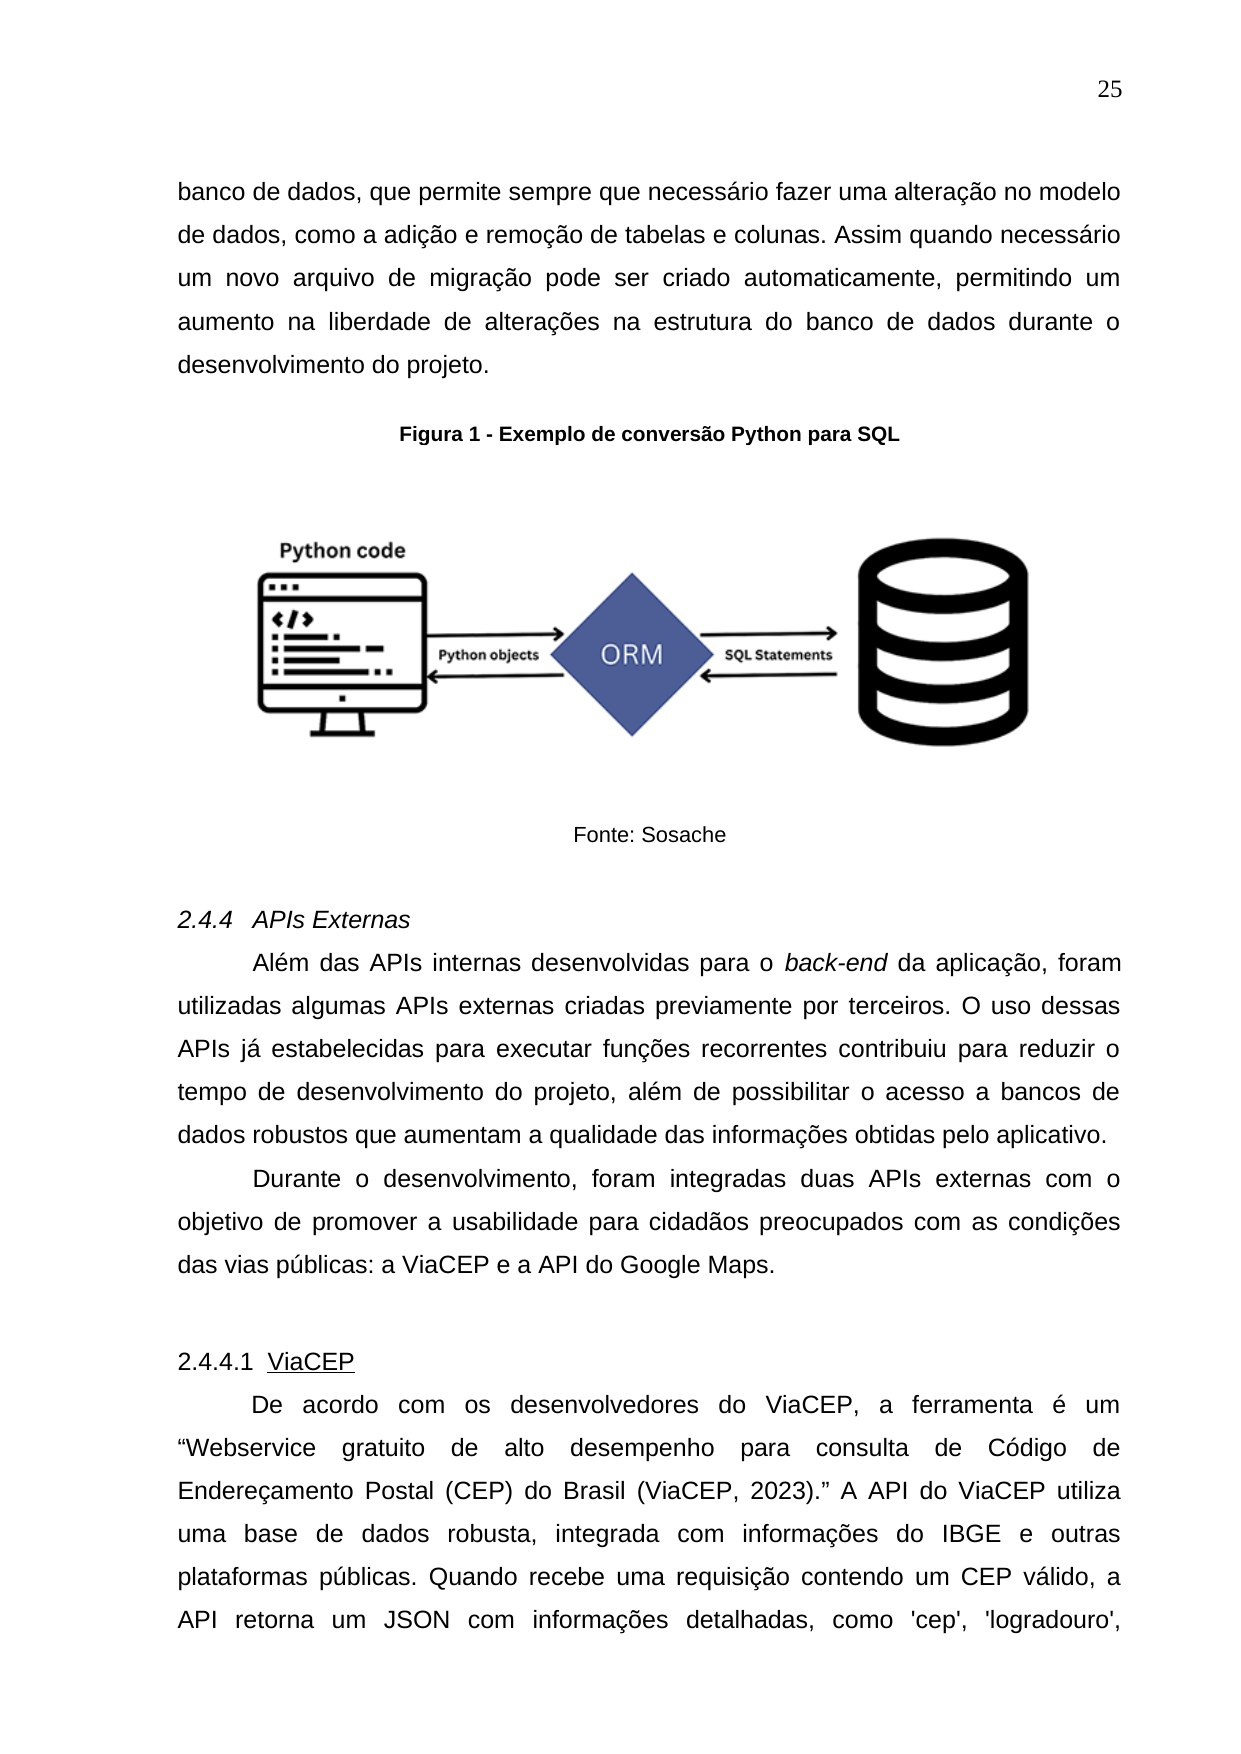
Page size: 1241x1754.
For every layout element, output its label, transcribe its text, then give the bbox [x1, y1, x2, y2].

subtitle ViaCEP [177, 1347, 1122, 1375]
text Durante o desenvolvimento, foram integradas duas APIs externas com o objetivo de promover a usabilidade para cidadãos preocupados com as condições das vias públicas: a ViaCEP e a API do Google Maps. [177, 1163, 1122, 1278]
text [177, 1390, 1122, 1634]
text Figura 1 - Exemplo de conversão Python para SQL [177, 422, 1122, 446]
text Fonte: Sosache [177, 822, 1122, 847]
subtitle APIs Externas [177, 905, 1122, 933]
picture [206, 445, 1093, 822]
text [177, 177, 1122, 378]
text Além das APIs internas desenvolvidas para o back-end da aplicação, foram utilizadas algumas APIs externas criadas previamente por terceiros. O uso dessas APIs já estabelecidas para executar funções recorrentes contribuiu para reduzir o tempo de desenvolvimento do projeto, além de possibilitar o acesso a bancos de dados robustos que aumentam a qualidade das informações obtidas pelo aplicativo. [177, 948, 1122, 1149]
